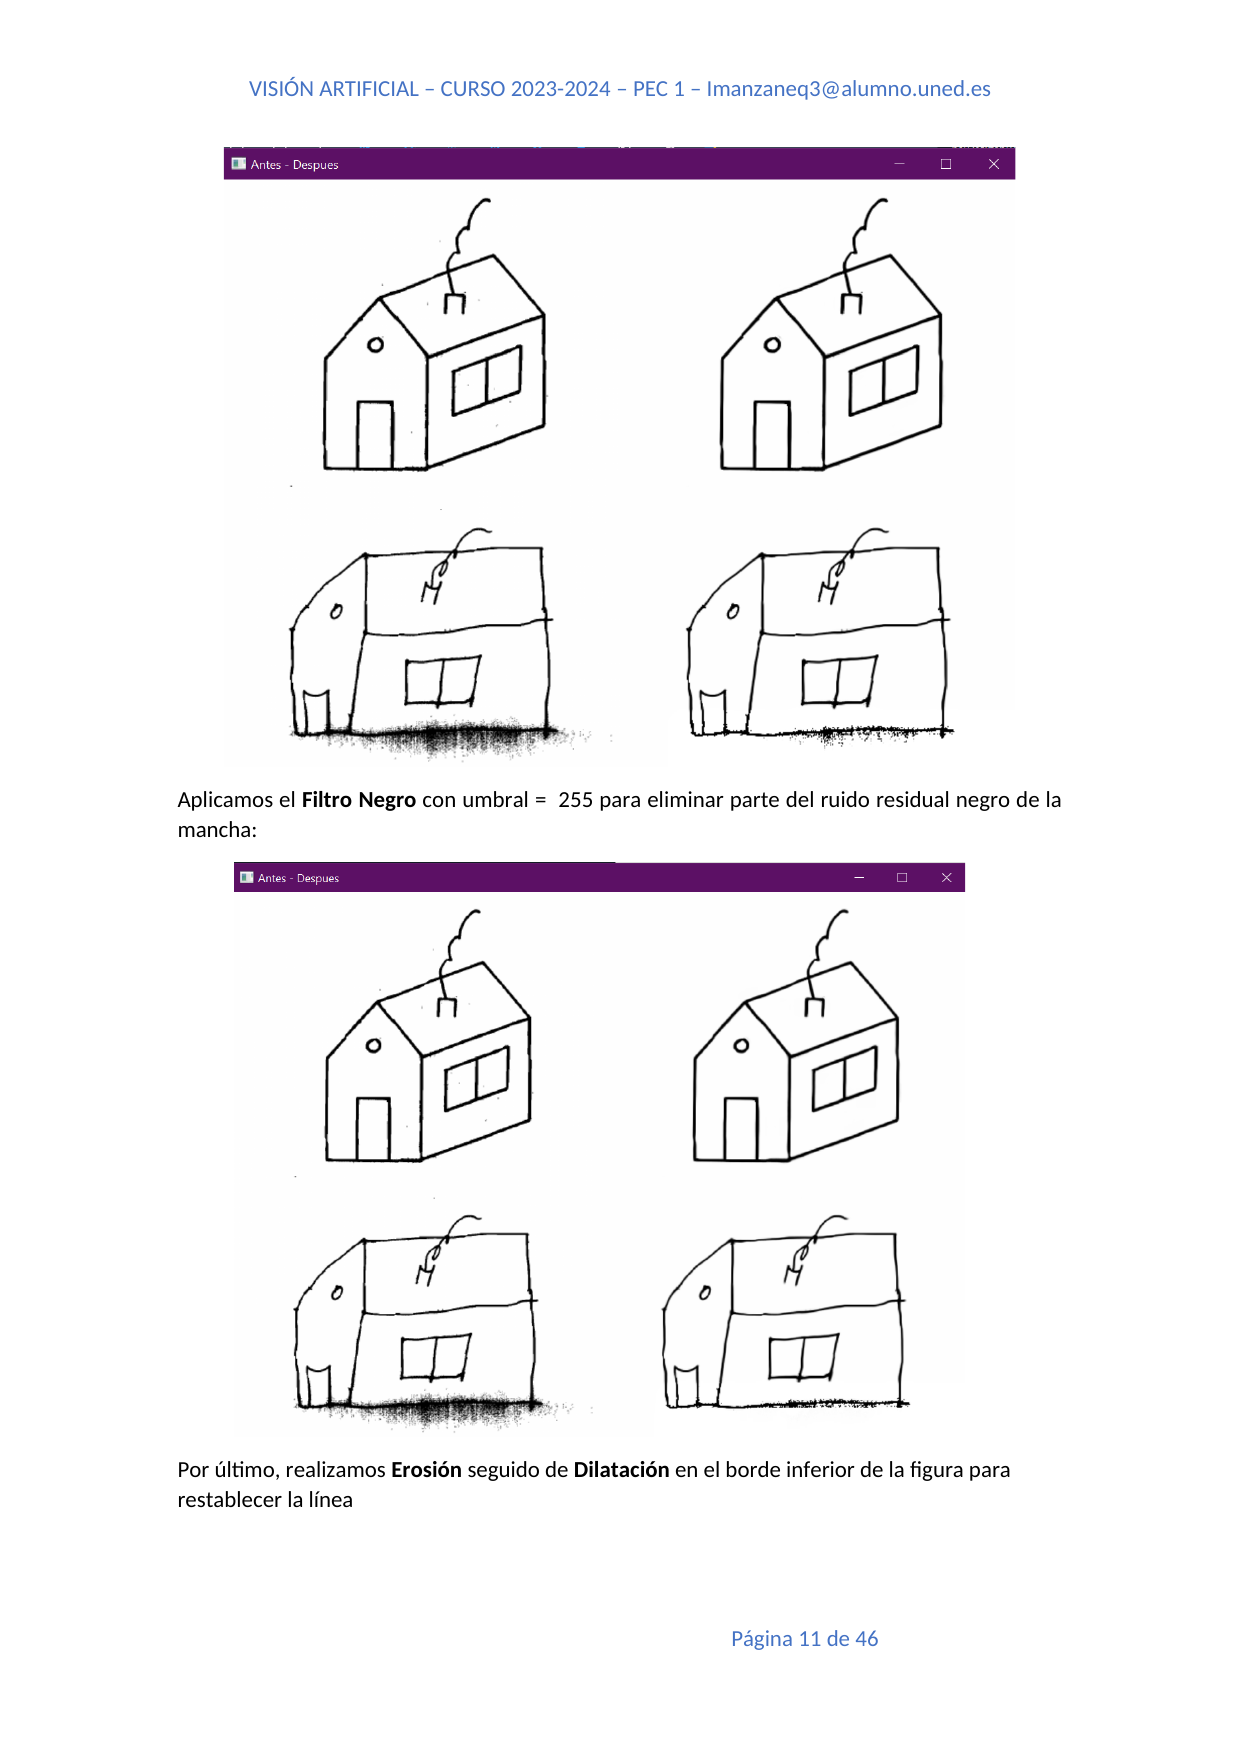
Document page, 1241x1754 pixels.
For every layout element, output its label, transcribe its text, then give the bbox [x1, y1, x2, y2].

text Aplicamos el Filtro Negro con umbral = 255 para eliminar parte del ruido residual negro de la mancha: [177, 785, 1063, 843]
picture [223, 147, 1016, 767]
picture [234, 862, 966, 1437]
text Por último, realizamos Erosión seguido de Dilatación en el borde inferior de la figura para restablecer la línea [177, 1455, 1063, 1514]
